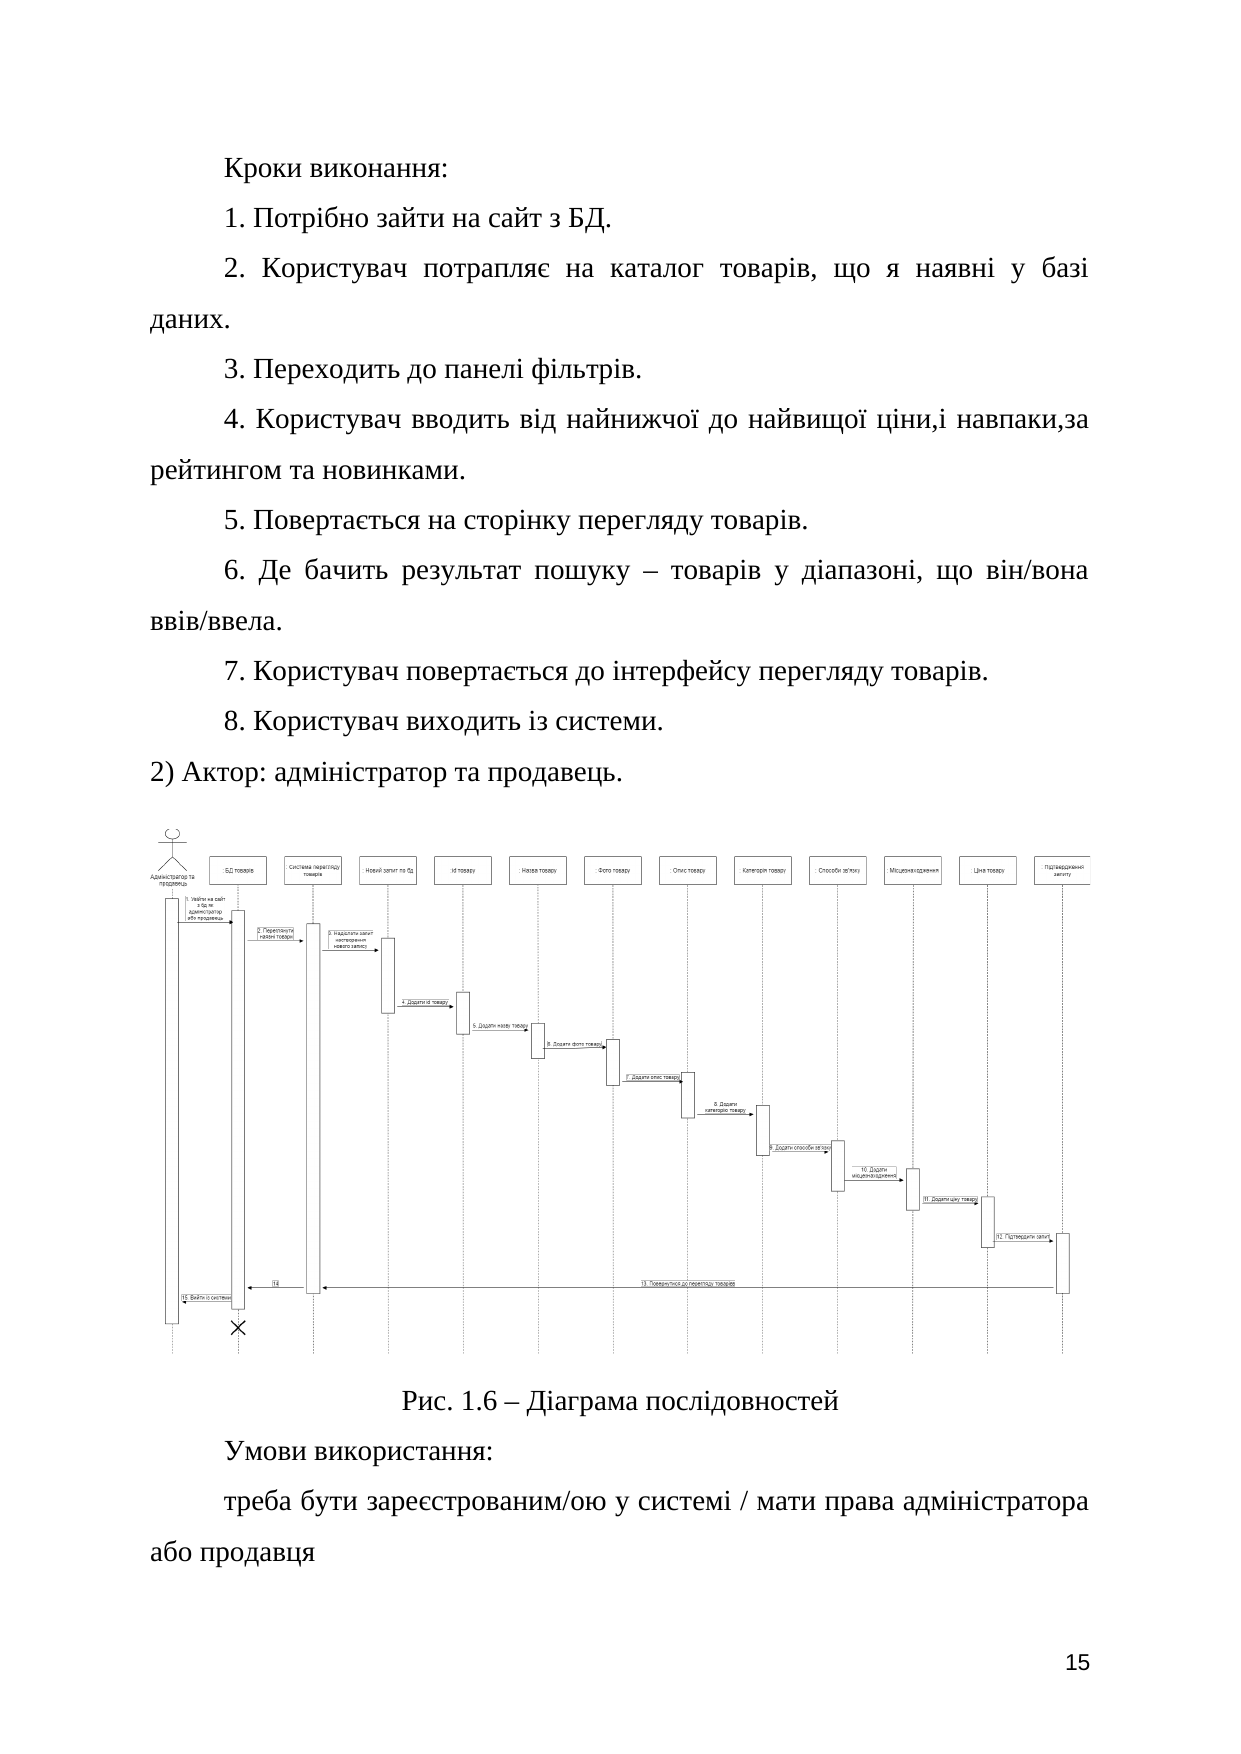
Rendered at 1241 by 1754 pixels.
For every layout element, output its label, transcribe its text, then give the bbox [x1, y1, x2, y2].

text 2) Актор: адміністратор та продавець. [150, 754, 1090, 787]
text Кроки виконання: [150, 150, 1090, 183]
text 2. Користувач потрапляє на каталог товарів, що я наявні у базі даних. [150, 251, 1090, 334]
text 8. Користувач виходить із системи. [150, 703, 1090, 737]
text 4. Користувач вводить від найнижчої до найвищої ціни,і навпаки,за рейтингом та новинками. [150, 402, 1090, 485]
text Умови використання: [150, 1433, 1090, 1467]
text 6. Де бачить результат пошуку – товарів у діапазоні, що він/вона ввів/ввела. [150, 552, 1090, 636]
text 7. Користувач повертається до інтерфейсу перегляду товарів. [150, 653, 1090, 687]
text 5. Повертається на сторінку перегляду товарів. [150, 502, 1090, 536]
text Рис. 1.6 – Діаграма послідовностей [150, 1383, 1090, 1416]
picture [150, 829, 1091, 1354]
text 1. Потрібно зайти на сайт з БД. [150, 200, 1090, 234]
text 3. Переходить до панелі фільтрів. [150, 351, 1090, 385]
text треба бути зареєстрованим/ою у системі / мати права адміністратора або продавця [150, 1483, 1090, 1567]
